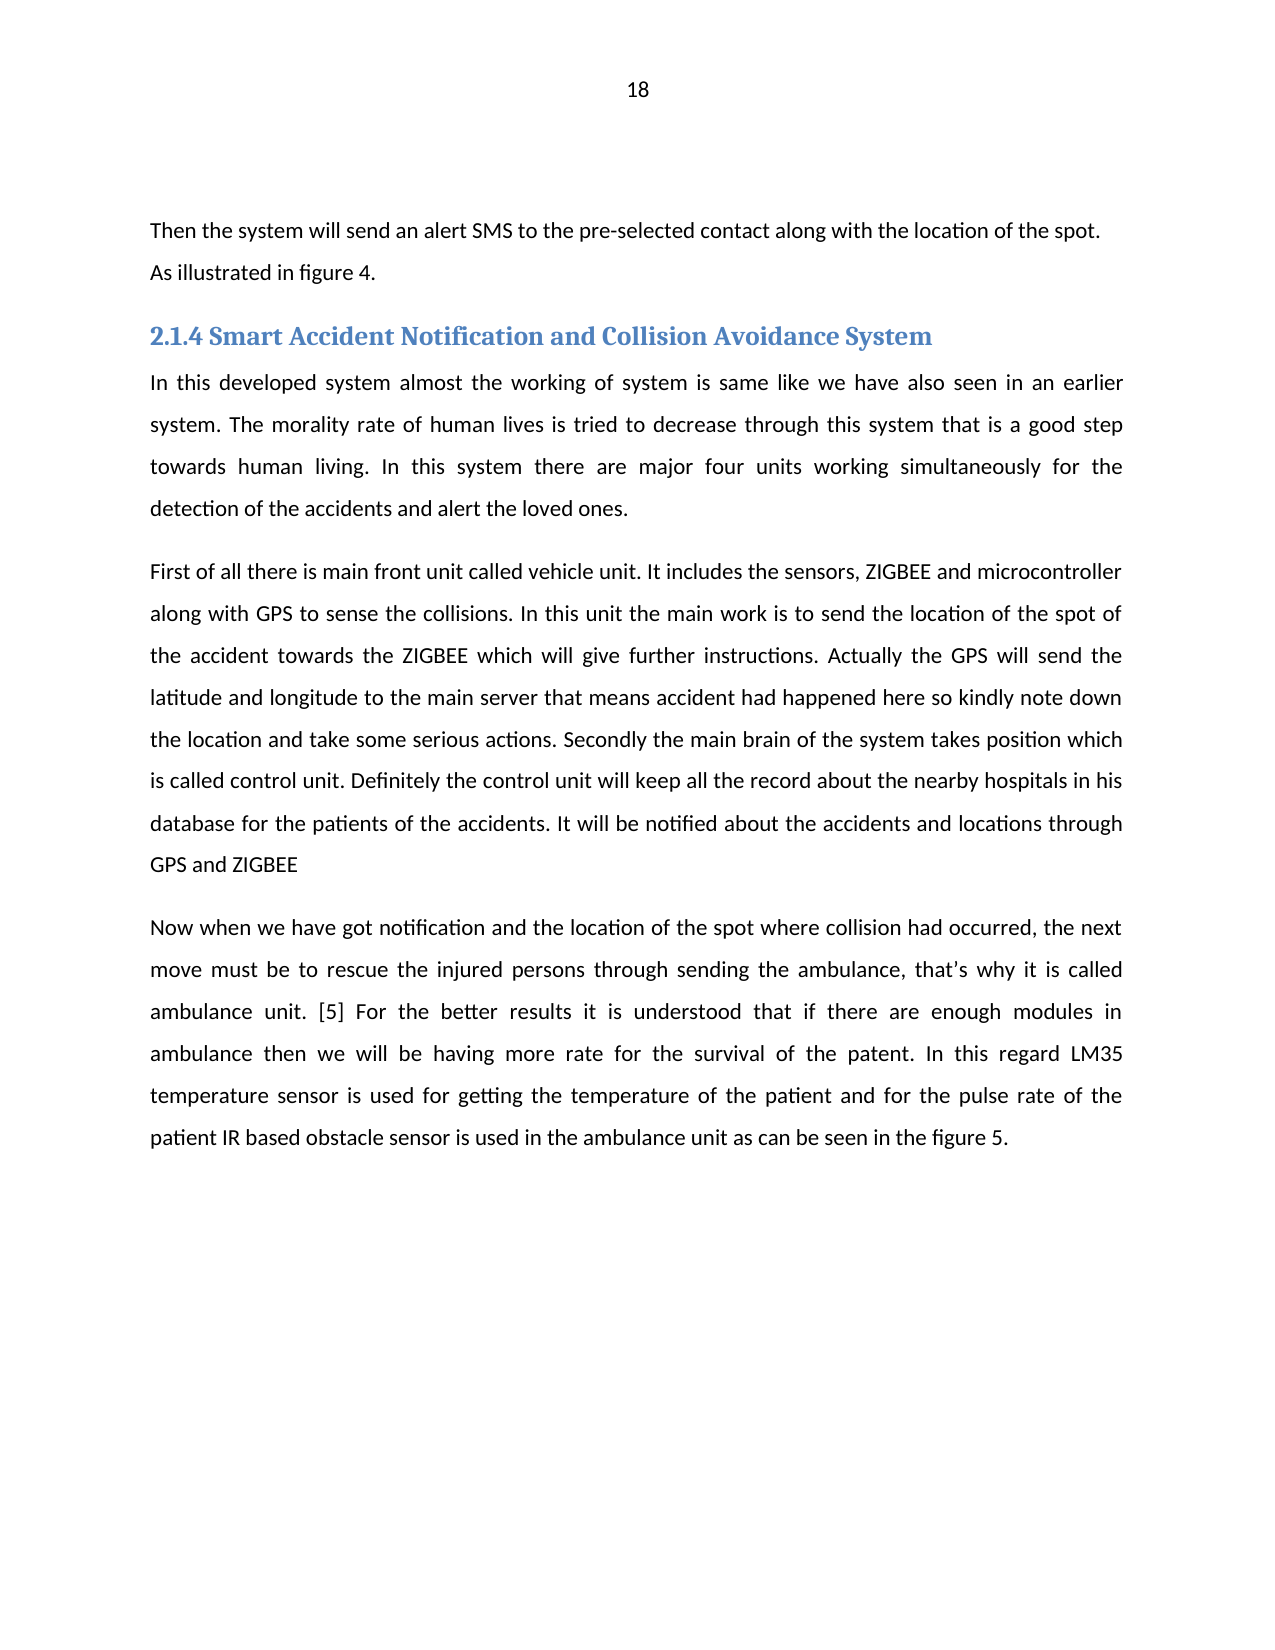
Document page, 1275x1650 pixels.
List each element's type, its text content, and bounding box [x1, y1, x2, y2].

text In this developed system almost the working of system is same like we have also seen in an earlier system. The morality rate of human lives is tried to decrease through this system that is a good step towards human living. In this system there are major four units working simultaneously for the detection of the accidents and alert the loved ones. [150, 368, 1125, 522]
text Now when we have got notification and the location of the spot where collision had occurred, the next move must be to rescue the injured persons through sending the ambulance, that’s why it is called ambulance unit. [5] For the better results it is understood that if there are enough modules in ambulance then we will be having more rate for the survival of the patent. In this regard LM35 temperature sensor is used for getting the temperature of the patient and for the pulse rate of the patient IR based obstacle sensor is used in the ambulance unit as can be seen in the figure 5. [150, 913, 1125, 1151]
text Then the system will send an alert SMS to the pre-selected contact along with the location of the spot. As illustrated in figure 4. [150, 217, 1125, 287]
text First of all there is main front unit called vehicle unit. It includes the sensors, ZIGBEE and microcontroller along with GPS to sense the collisions. In this unit the main work is to send the location of the spot of the accident towards the ZIGBEE which will give further instructions. Actually the GPS will send the latitude and longitude to the main server that means accident had happened here so kindly note down the location and take some serious actions. Secondly the main brain of the system takes position which is called control unit. Definitely the control unit will keep all the record about the nearby hospitals in his database for the patients of the accidents. It will be notified about the accidents and locations through GPS and ZIGBEE [150, 557, 1125, 879]
subtitle 2.1.4 Smart Accident Notification and Collision Avoidance System [150, 321, 1125, 352]
